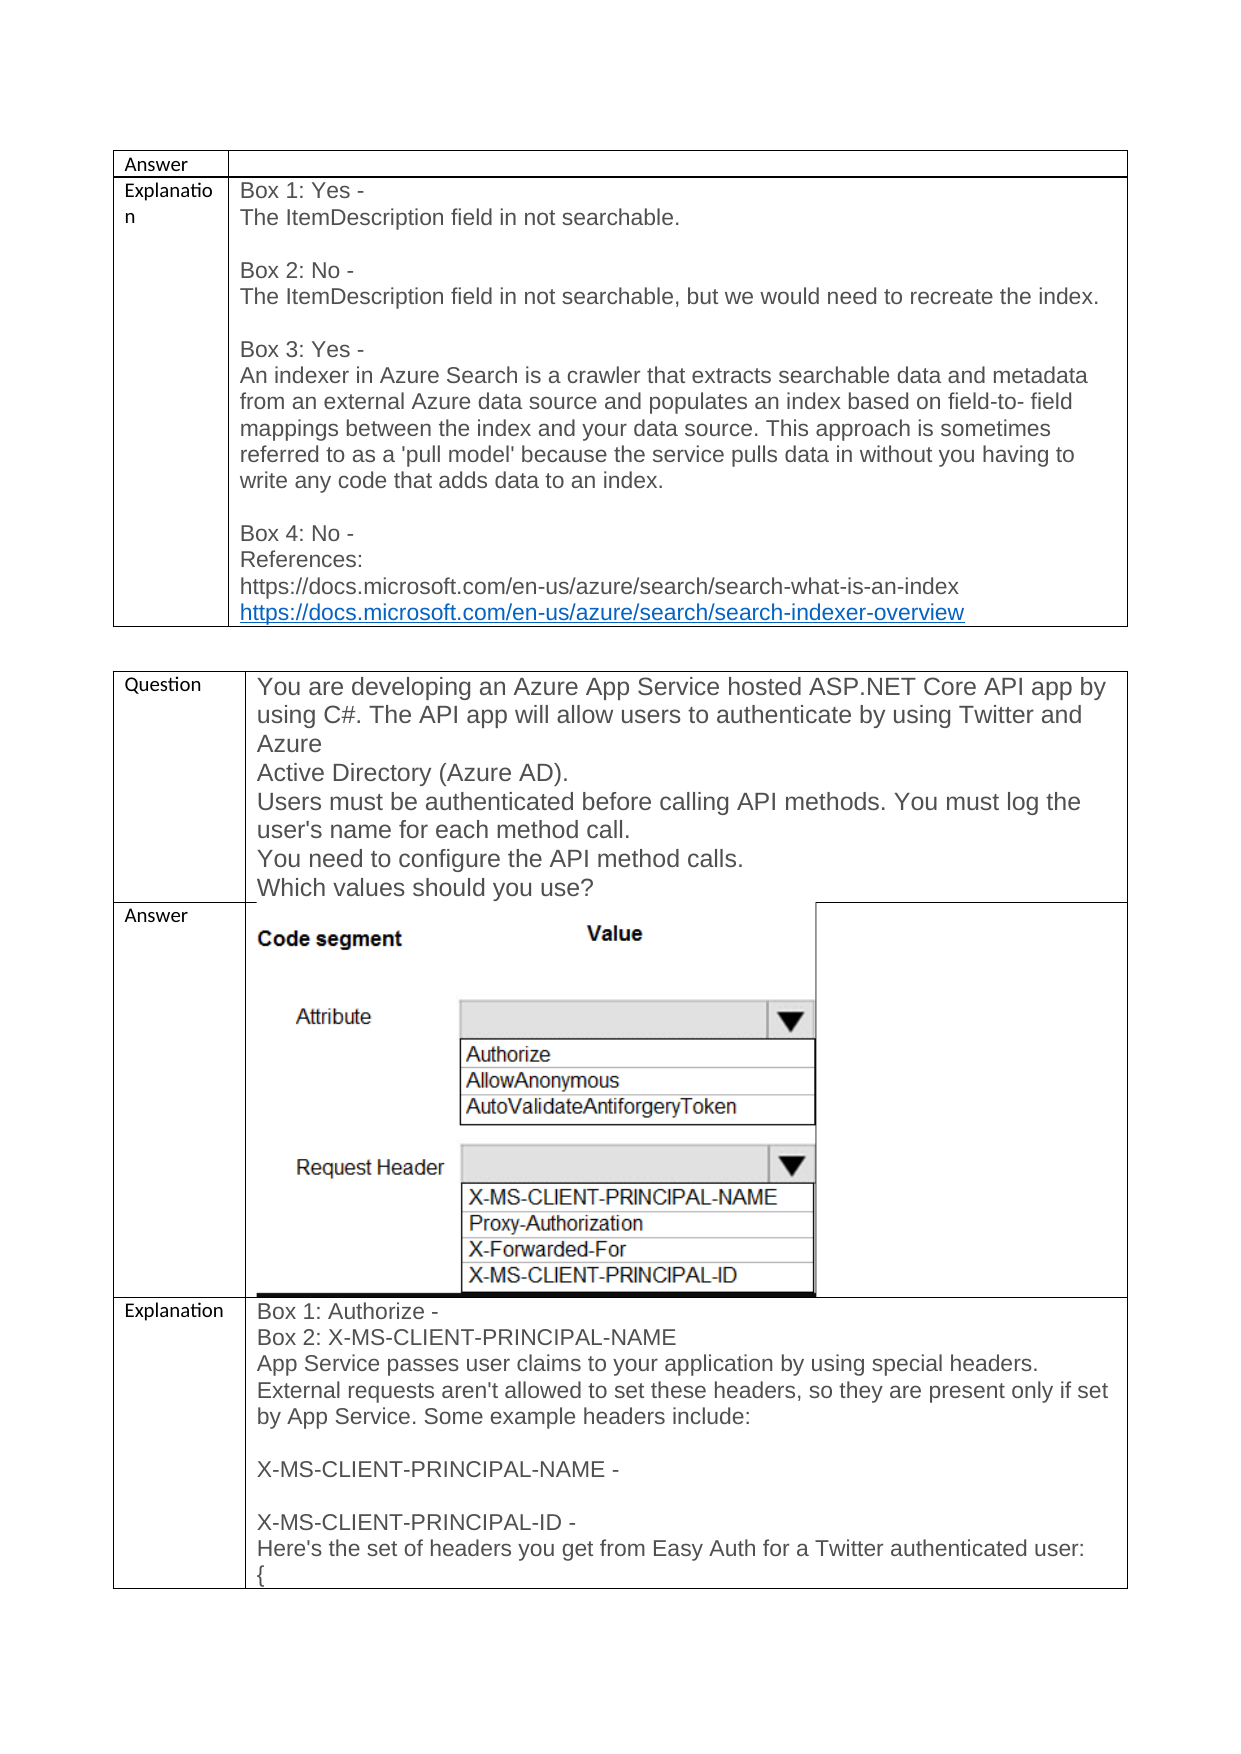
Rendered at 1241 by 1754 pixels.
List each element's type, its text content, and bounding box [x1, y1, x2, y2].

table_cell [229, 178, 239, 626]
table_cell Explanation [114, 178, 228, 626]
table_cell Answer [114, 151, 228, 176]
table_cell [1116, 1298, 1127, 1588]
table_header Question [114, 672, 245, 902]
table_header You are developing an Azure App Service hosted ASP.NET Core API app by using C#. The API app will allow users to authenticate by using Twitter and Azure Active Directory (Azure AD). Users must be authenticated before calling API methods. You must log the user's name for each method call. You need to configure the API method calls. Which values should you use? [246, 672, 1127, 902]
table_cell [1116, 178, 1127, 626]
table_cell Answer [114, 903, 245, 1297]
picture [256, 902, 817, 1297]
table_cell Explanation [114, 1298, 245, 1588]
table_cell [817, 903, 1127, 1297]
table_cell [229, 151, 1127, 176]
table_cell [246, 903, 256, 1297]
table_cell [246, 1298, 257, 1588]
